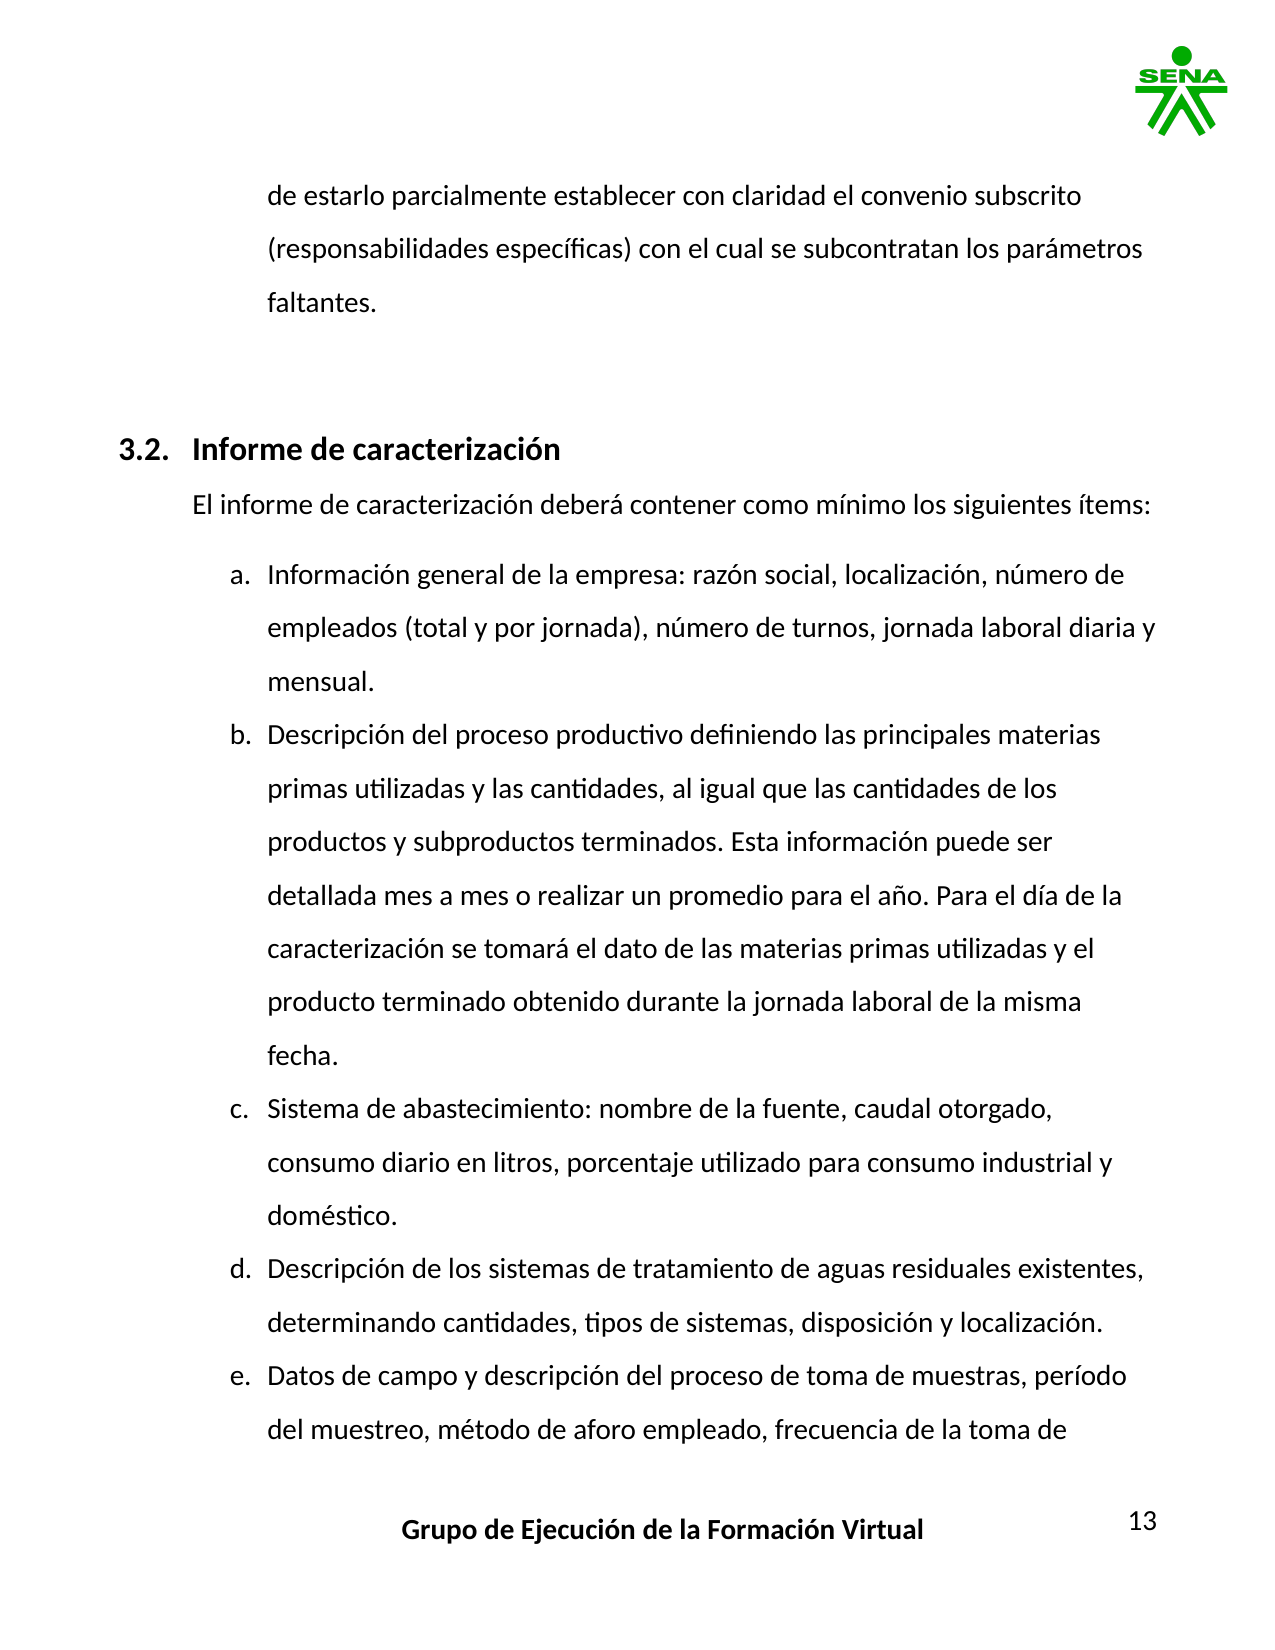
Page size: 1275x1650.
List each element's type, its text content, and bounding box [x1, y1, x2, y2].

subtitle Informe de caracterización [118, 428, 1157, 469]
list Descripción de los sistemas de tratamiento de aguas residuales existentes, determinando cantidades, tipos de sistemas, disposición y localización. [229, 1251, 1157, 1340]
list Información general de la empresa: razón social, localización, número de empleados (total y por jornada), número de turnos, jornada laboral diaria y mensual. [229, 556, 1157, 698]
text El informe de caracterización deberá contener como mínimo los siguientes ítems: [118, 486, 1157, 521]
list Descripción del proceso productivo definiendo las principales materias primas utilizadas y las cantidades, al igual que las cantidades de los productos y subproductos terminados. Esta información puede ser detallada mes a mes o realizar un promedio para el año. Para el día de la caracterización se tomará el dato de las materias primas utilizadas y el producto terminado obtenido durante la jornada laboral de la misma fecha. [229, 716, 1157, 1072]
picture [1135, 46, 1228, 136]
list Sistema de abastecimiento: nombre de la fuente, caudal otorgado, consumo diario en litros, porcentaje utilizado para consumo industrial y doméstico. [229, 1090, 1157, 1233]
